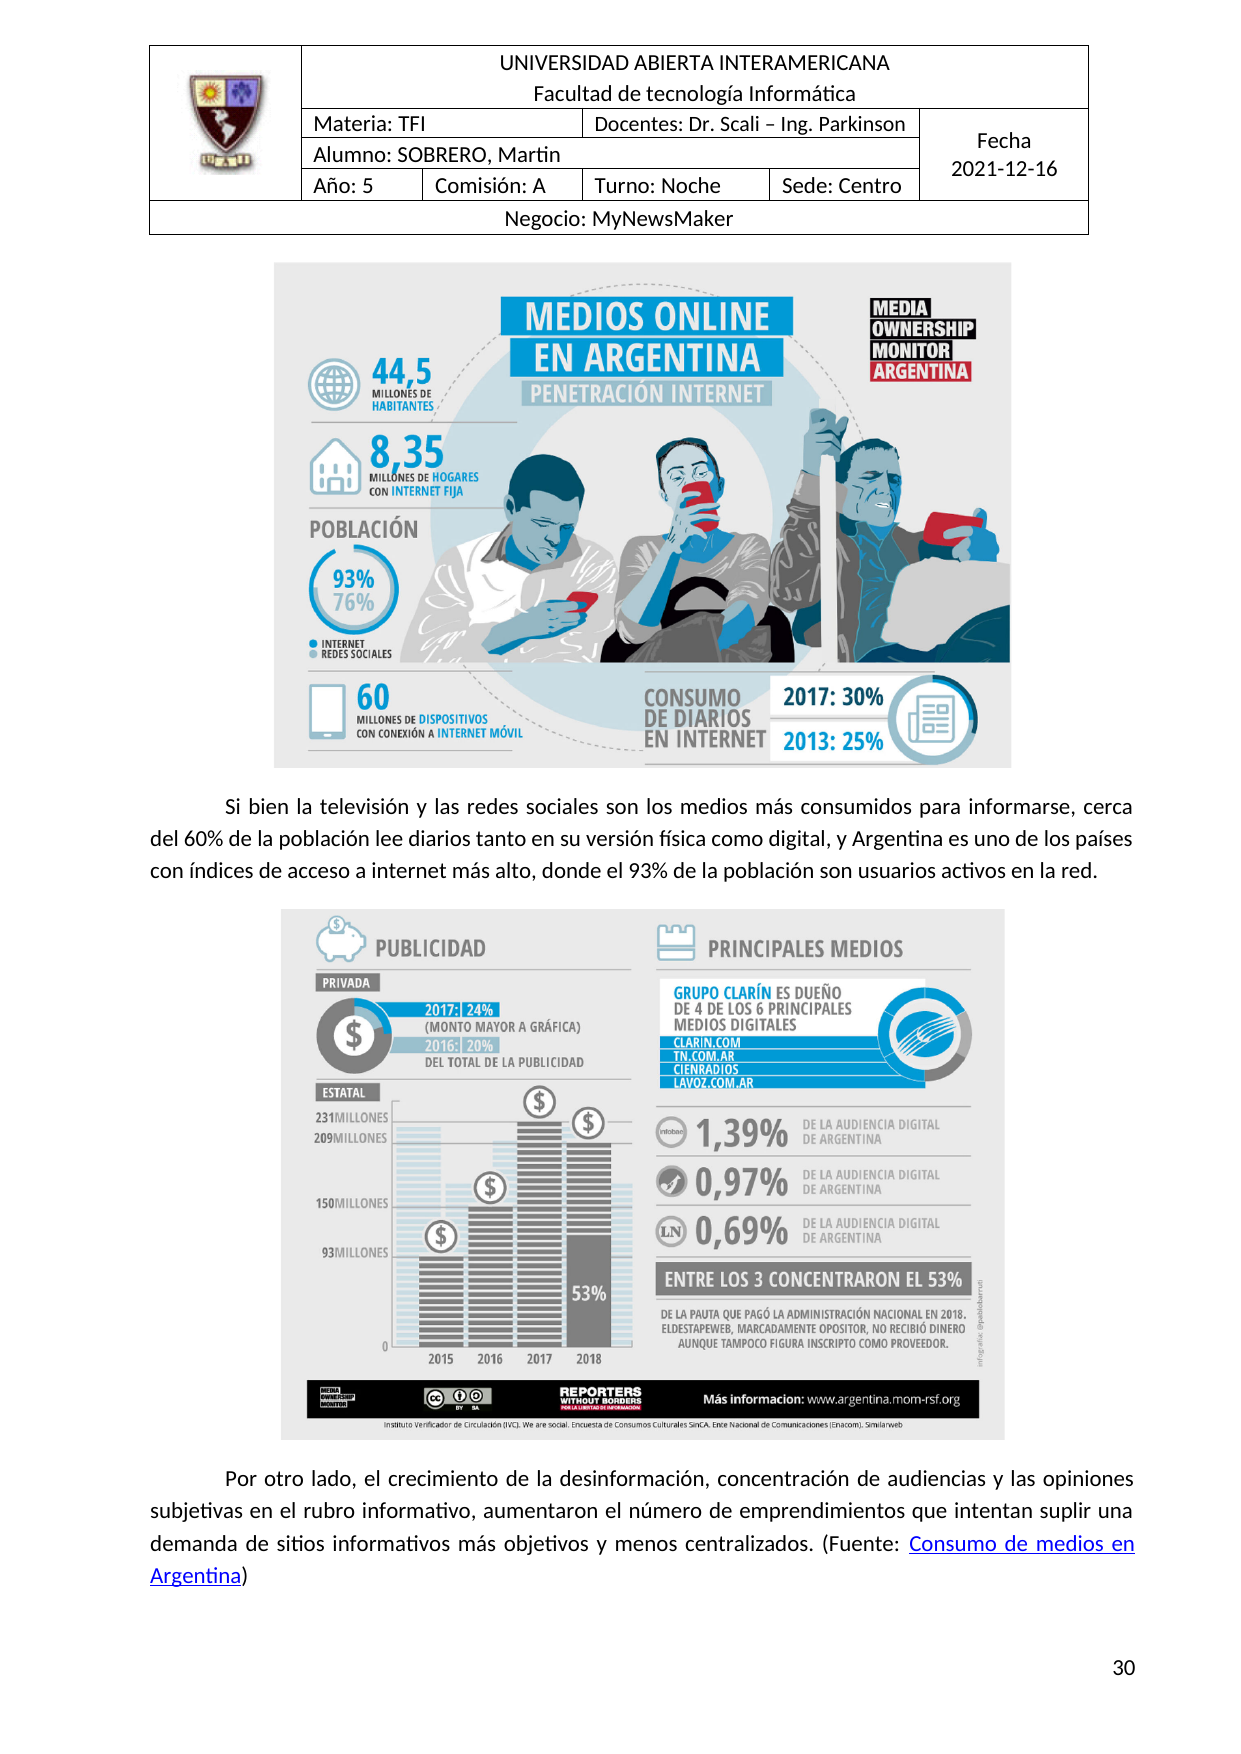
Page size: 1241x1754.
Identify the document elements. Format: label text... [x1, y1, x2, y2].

text Si bien la televisión y las redes sociales son los medios más consumidos para informarse, cerca del 60% de la población lee diarios tanto en su versión física como digital, y Argentina es uno de los países con índices de acceso a internet más alto, donde el 93% de la población son usuarios activos en la red. [150, 792, 1135, 884]
picture [280, 909, 1005, 1440]
text Por otro lado, el crecimiento de la desinformación, concentración de audiencias y las opiniones subjetivas en el rubro informativo, aumentaron el número de emprendimientos que intentan suplir una demanda de sitios informativos más objetivos y menos centralizados. (Fuente: Consumo de medios en Argentina) [150, 1464, 1135, 1589]
picture [273, 262, 1012, 768]
picture [175, 67, 276, 180]
